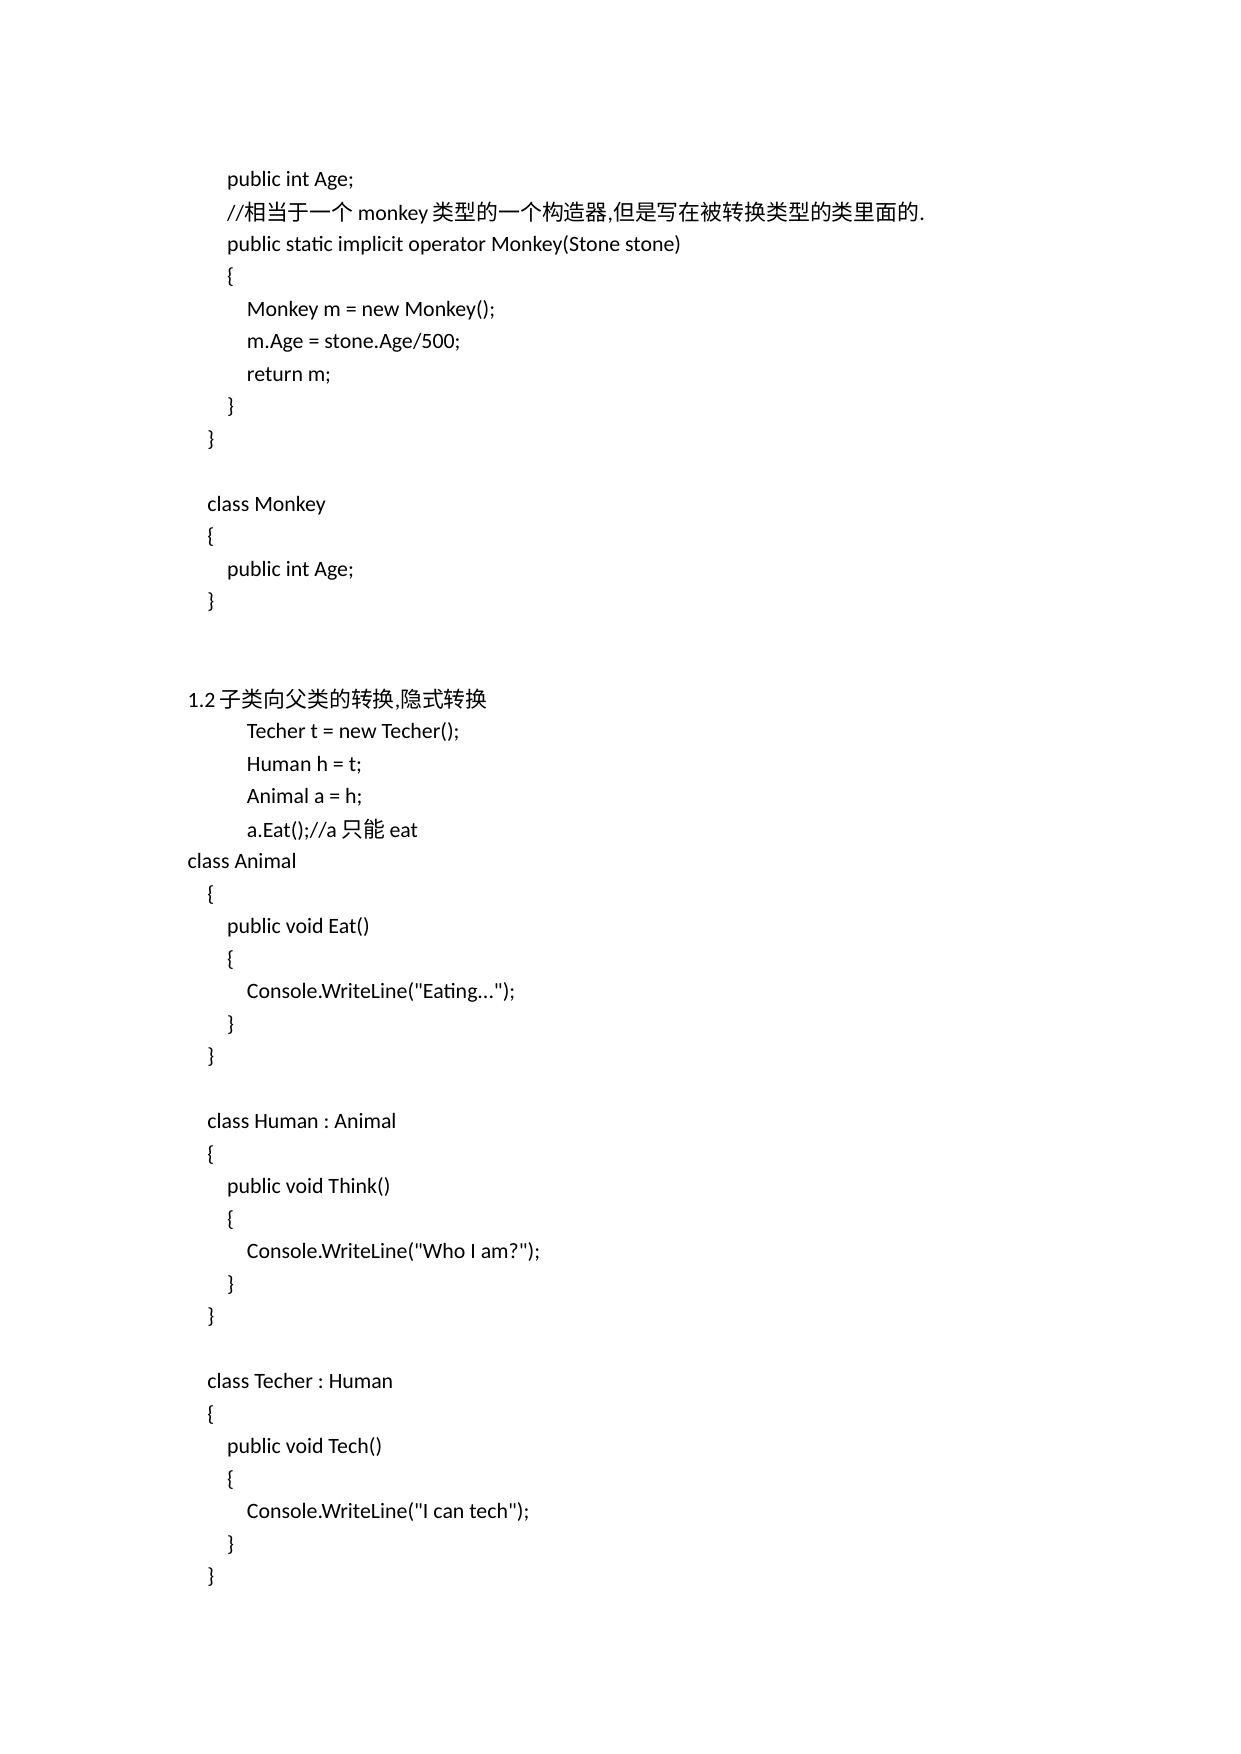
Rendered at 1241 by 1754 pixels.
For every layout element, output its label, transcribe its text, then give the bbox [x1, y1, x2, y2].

text { [187, 1462, 1053, 1494]
text class Monkey [187, 487, 1053, 519]
text { [187, 1137, 1053, 1169]
text public void Think() [187, 1169, 1053, 1202]
text } [187, 1299, 1053, 1332]
text { [187, 942, 1053, 974]
text } [187, 1267, 1053, 1299]
text a.Eat();//a只能eat [187, 812, 1053, 844]
text { [187, 259, 1053, 292]
text } [187, 1559, 1053, 1592]
text } [187, 1039, 1053, 1072]
text return m; [187, 357, 1053, 389]
text m.Age = stone.Age/500; [187, 324, 1053, 357]
text { [187, 1397, 1053, 1429]
text Console.WriteLine("Who I am?"); [187, 1234, 1053, 1267]
text { [187, 1202, 1053, 1234]
text { [187, 519, 1053, 552]
text } [187, 584, 1053, 617]
text Techer t = new Techer(); [187, 714, 1053, 747]
text public static implicit operator Monkey(Stone stone) [187, 227, 1053, 259]
text //相当于一个monkey类型的一个构造器,但是写在被转换类型的类里面的. [187, 194, 1053, 227]
text public int Age; [187, 552, 1053, 584]
text public void Eat() [187, 909, 1053, 942]
text Console.WriteLine("I can tech"); [187, 1494, 1053, 1527]
text } [187, 389, 1053, 422]
text public int Age; [187, 162, 1053, 194]
text class Human : Animal [187, 1104, 1053, 1137]
text } [187, 1007, 1053, 1039]
text Human h = t; [187, 747, 1053, 779]
text 1.2子类向父类的转换,隐式转换 [187, 682, 1053, 714]
text class Animal [187, 844, 1053, 877]
text public void Tech() [187, 1429, 1053, 1462]
text Console.WriteLine("Eating..."); [187, 974, 1053, 1007]
text } [187, 1527, 1053, 1559]
text Monkey m = new Monkey(); [187, 292, 1053, 324]
text class Techer : Human [187, 1364, 1053, 1397]
text { [187, 877, 1053, 909]
text Animal a = h; [187, 779, 1053, 812]
text } [187, 422, 1053, 454]
